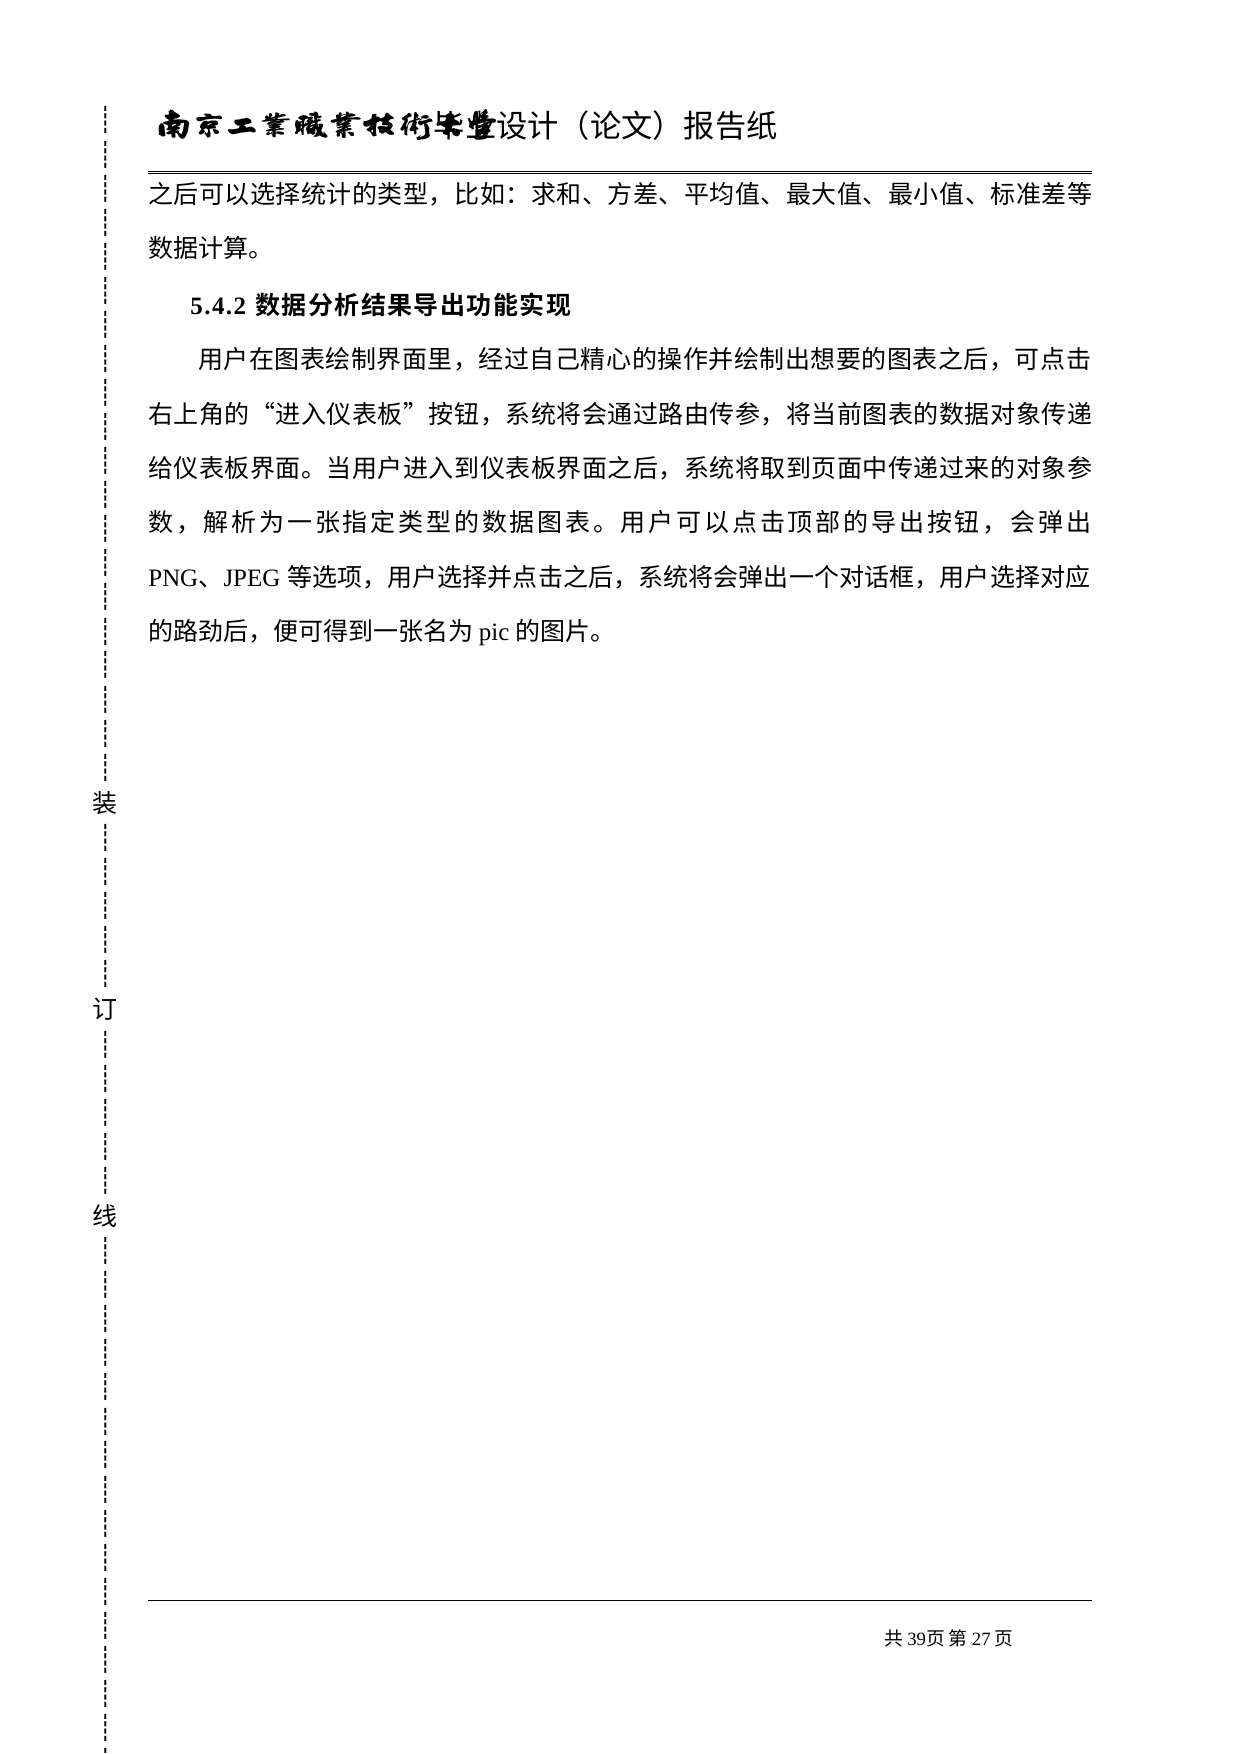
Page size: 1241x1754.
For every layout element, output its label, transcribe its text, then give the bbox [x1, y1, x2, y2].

subtitle 数据分析结果导出功能实现 [148, 285, 1092, 322]
text 用户在图表绘制界面里，经过自己精心的操作并绘制出想要的图表之后，可点击右上角的“进入仪表板”按钮，系统将会通过路由传参，将当前图表的数据对象传递给仪表板界面。当用户进入到仪表板界面之后，系统将取到页面中传递过来的对象参数，解析为一张指定类型的数据图表。用户可以点击顶部的导出按钮，会弹出 PNG、JPEG 等选项，用户选择并点击之后，系统将会弹出一个对话框，用户选择对应的路劲后，便可得到一张名为 pic 的图片。 [148, 340, 1092, 648]
picture [147, 101, 507, 146]
